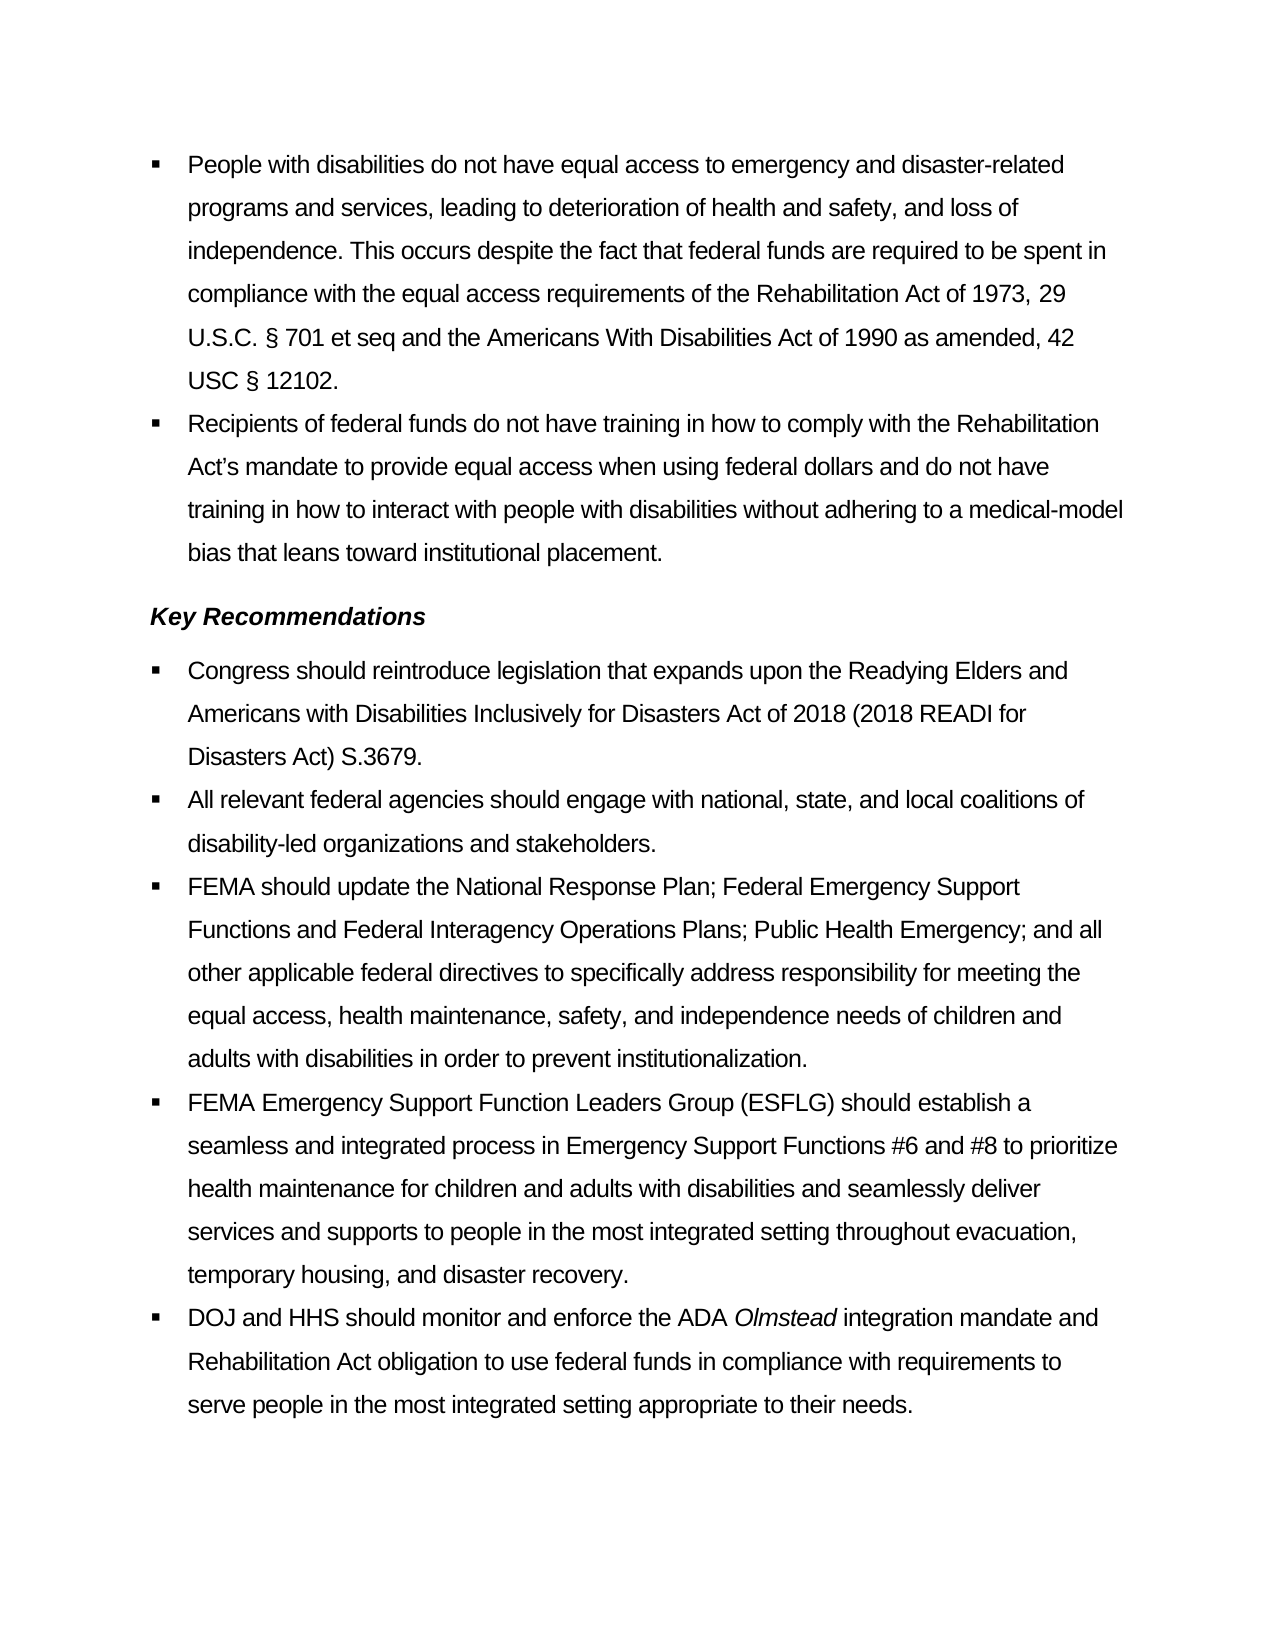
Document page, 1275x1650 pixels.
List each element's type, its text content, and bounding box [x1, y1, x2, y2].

list DOJ and HHS should monitor and enforce the ADA Olmstead integration mandate and Rehabilitation Act obligation to use federal funds in compliance with requirements to serve people in the most integrated setting appropriate to their needs. [150, 1303, 1125, 1418]
subtitle Key Recommendations [150, 602, 1125, 631]
list FEMA should update the National Response Plan; Federal Emergency Support Functions and Federal Interagency Operations Plans; Public Health Emergency; and all other applicable federal directives to specifically address responsibility for meeting the equal access, health maintenance, safety, and independence needs of children and adults with disabilities in order to prevent institutionalization. [150, 872, 1125, 1073]
list FEMA Emergency Support Function Leaders Group (ESFLG) should establish a seamless and integrated process in Emergency Support Functions #6 and #8 to prioritize health maintenance for children and adults with disabilities and seamlessly deliver services and supports to people in the most integrated setting throughout evacuation, temporary housing, and disaster recovery. [150, 1088, 1125, 1289]
list Congress should reintroduce legislation that expands upon the Readying Elders and Americans with Disabilities Inclusively for Disasters Act of 2018 (2018 READI for Disasters Act) S.3679. [150, 656, 1125, 771]
list People with disabilities do not have equal access to emergency and disaster-related programs and services, leading to deterioration of health and safety, and loss of independence. This occurs despite the fact that federal funds are required to be spent in compliance with the equal access requirements of the Rehabilitation Act of 1973, 29 U.S.C. § 701 et seq and the Americans With Disabilities Act of 1990 as amended, 42 USC § 12102. [150, 150, 1125, 394]
list Recipients of federal funds do not have training in how to comply with the Rehabilitation Act’s mandate to provide equal access when using federal dollars and do not have training in how to interact with people with disabilities without adhering to a medical-model bias that leans toward institutional placement. [150, 409, 1125, 567]
list All relevant federal agencies should engage with national, state, and local coalitions of disability-led organizations and stakeholders. [150, 786, 1125, 857]
